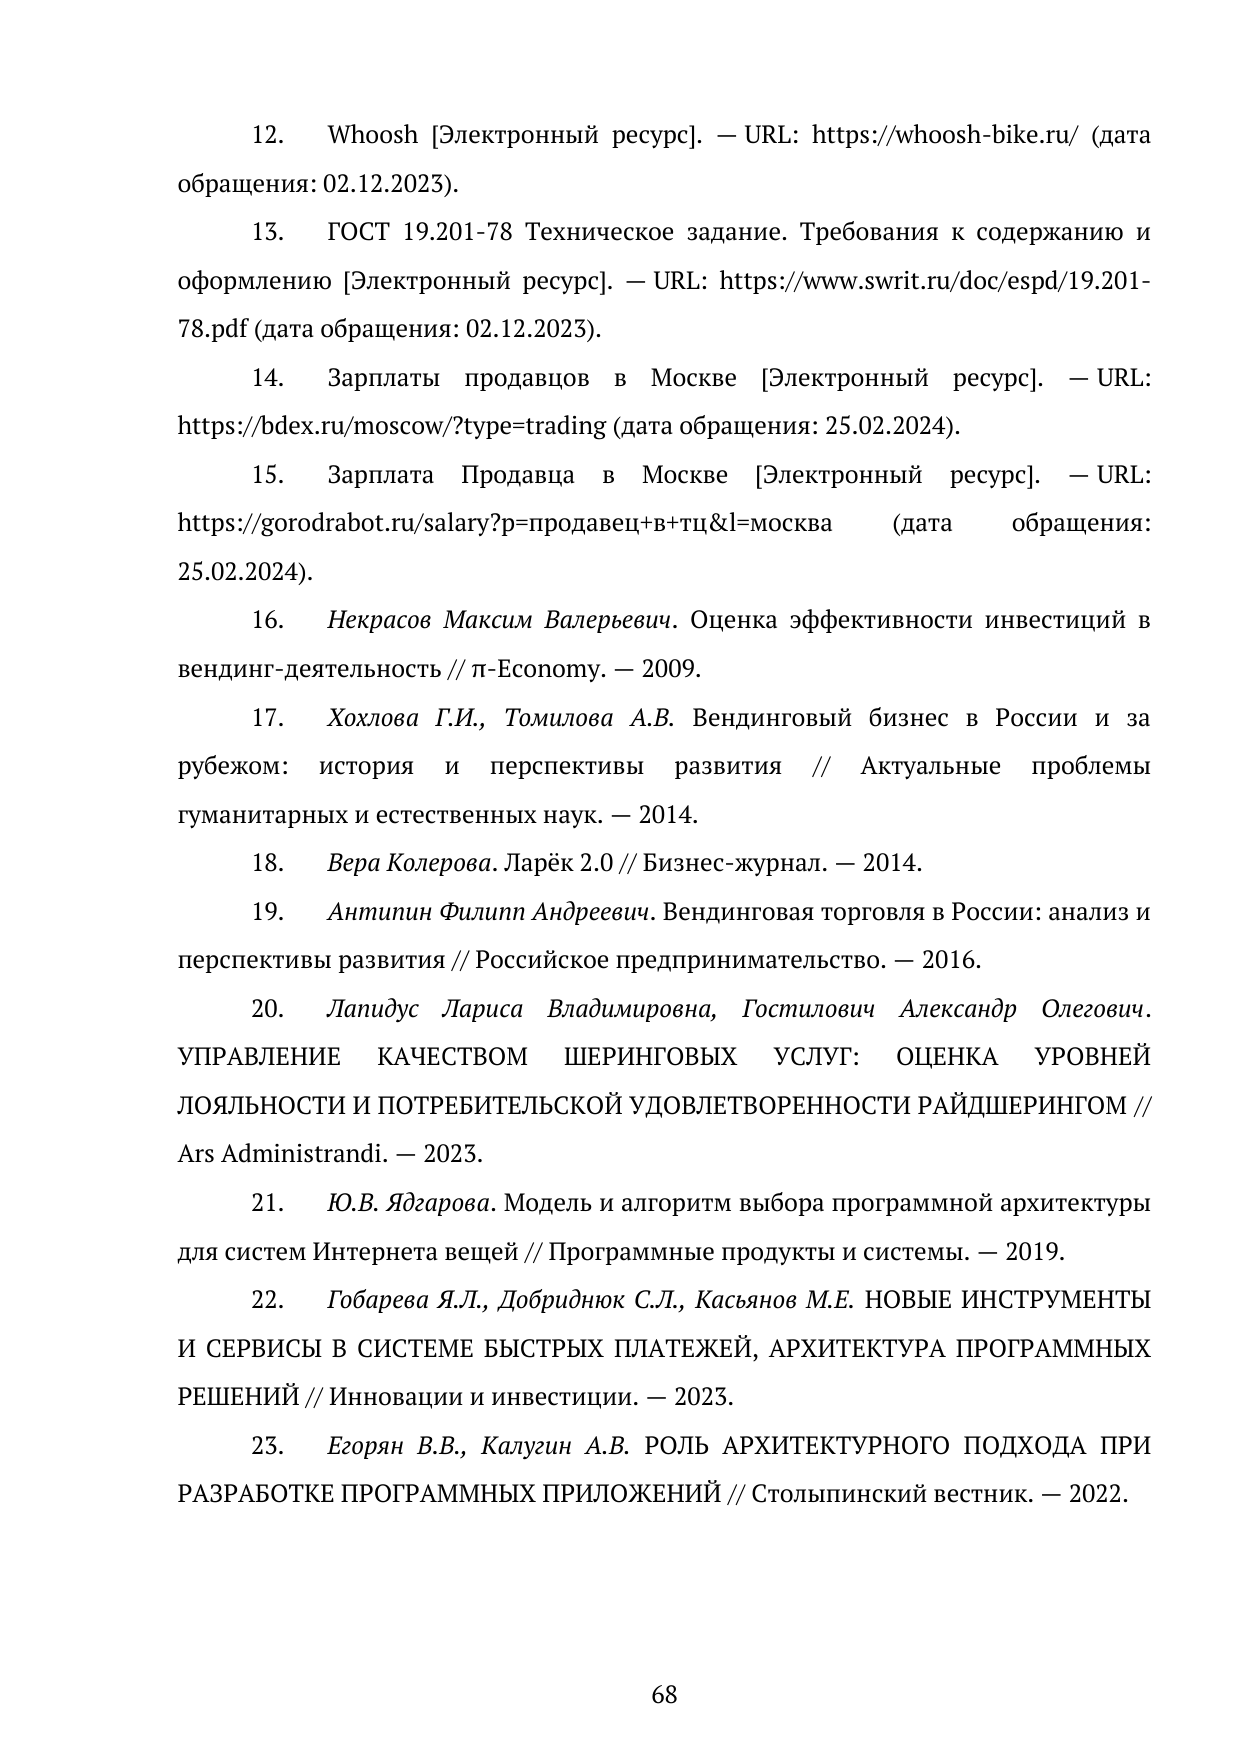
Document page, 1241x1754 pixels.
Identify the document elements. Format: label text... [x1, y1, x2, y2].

text 21. Ю.В. Ядгарова. Модель и алгоритм выбора программной архитектуры для систем Интернета вещей // Программные продукты и системы. — 2019. [177, 1186, 1152, 1267]
text 12. Whoosh [Электронный ресурс]. — URL: https://whoosh-bike.ru/ (дата обращения: 02.12.2023). [177, 118, 1152, 199]
text 18. Вера Колерова. Ларёк 2.0 // Бизнес-журнал. — 2014. [177, 846, 1152, 879]
text 16. Некрасов Максим Валерьевич. Оценка эффективности инвестиций в вендинг-деятельность // π-Economy. — 2009. [177, 603, 1152, 684]
text 22. Гобарева Я.Л., Добриднюк С.Л., Касьянов М.Е. НОВЫЕ ИНСТРУМЕНТЫ И СЕРВИСЫ В СИСТЕМЕ БЫСТРЫХ ПЛАТЕЖЕЙ, АРХИТЕКТУРА ПРОГРАММНЫХ РЕШЕНИЙ // Инновации и инвестиции. — 2023. [177, 1283, 1152, 1413]
text 19. Антипин Филипп Андреевич. Вендинговая торговля в России: анализ и перспективы развития // Российское предпринимательство. — 2016. [177, 895, 1152, 976]
text 15. Зарплата Продавца в Москве [Электронный ресурс]. — URL: https://gorodrabot.ru/salary?p=продавец+в+тц&l=москва (дата обращения: 25.02.2024). [177, 458, 1152, 587]
text 17. Хохлова Г.И., Томилова А.В. Вендинговый бизнес в России и за рубежом: история и перспективы развития // Актуальные проблемы гуманитарных и естественных наук. — 2014. [177, 701, 1152, 830]
text 13. ГОСТ 19.201-78 Техническое задание. Требования к содержанию и оформлению [Электронный ресурс]. — URL: https://www.swrit.ru/doc/espd/19.201-78.pdf (дата обращения: 02.12.2023). [177, 215, 1152, 345]
text 20. Лапидус Лариса Владимировна, Гостилович Александр Олегович. УПРАВЛЕНИЕ КАЧЕСТВОМ ШЕРИНГОВЫХ УСЛУГ: ОЦЕНКА УРОВНЕЙ ЛОЯЛЬНОСТИ И ПОТРЕБИТЕЛЬСКОЙ УДОВЛЕТВОРЕННОСТИ РАЙДШЕРИНГОМ // Ars Administrandi. — 2023. [177, 992, 1152, 1170]
text 23. Егорян В.В., Калугин А.В. РОЛЬ АРХИТЕКТУРНОГО ПОДХОДА ПРИ РАЗРАБОТКЕ ПРОГРАММНЫХ ПРИЛОЖЕНИЙ // Столыпинский вестник. — 2022. [177, 1429, 1152, 1510]
text 14. Зарплаты продавцов в Москве [Электронный ресурс]. — URL: https://bdex.ru/moscow/?type=trading (дата обращения: 25.02.2024). [177, 361, 1152, 442]
